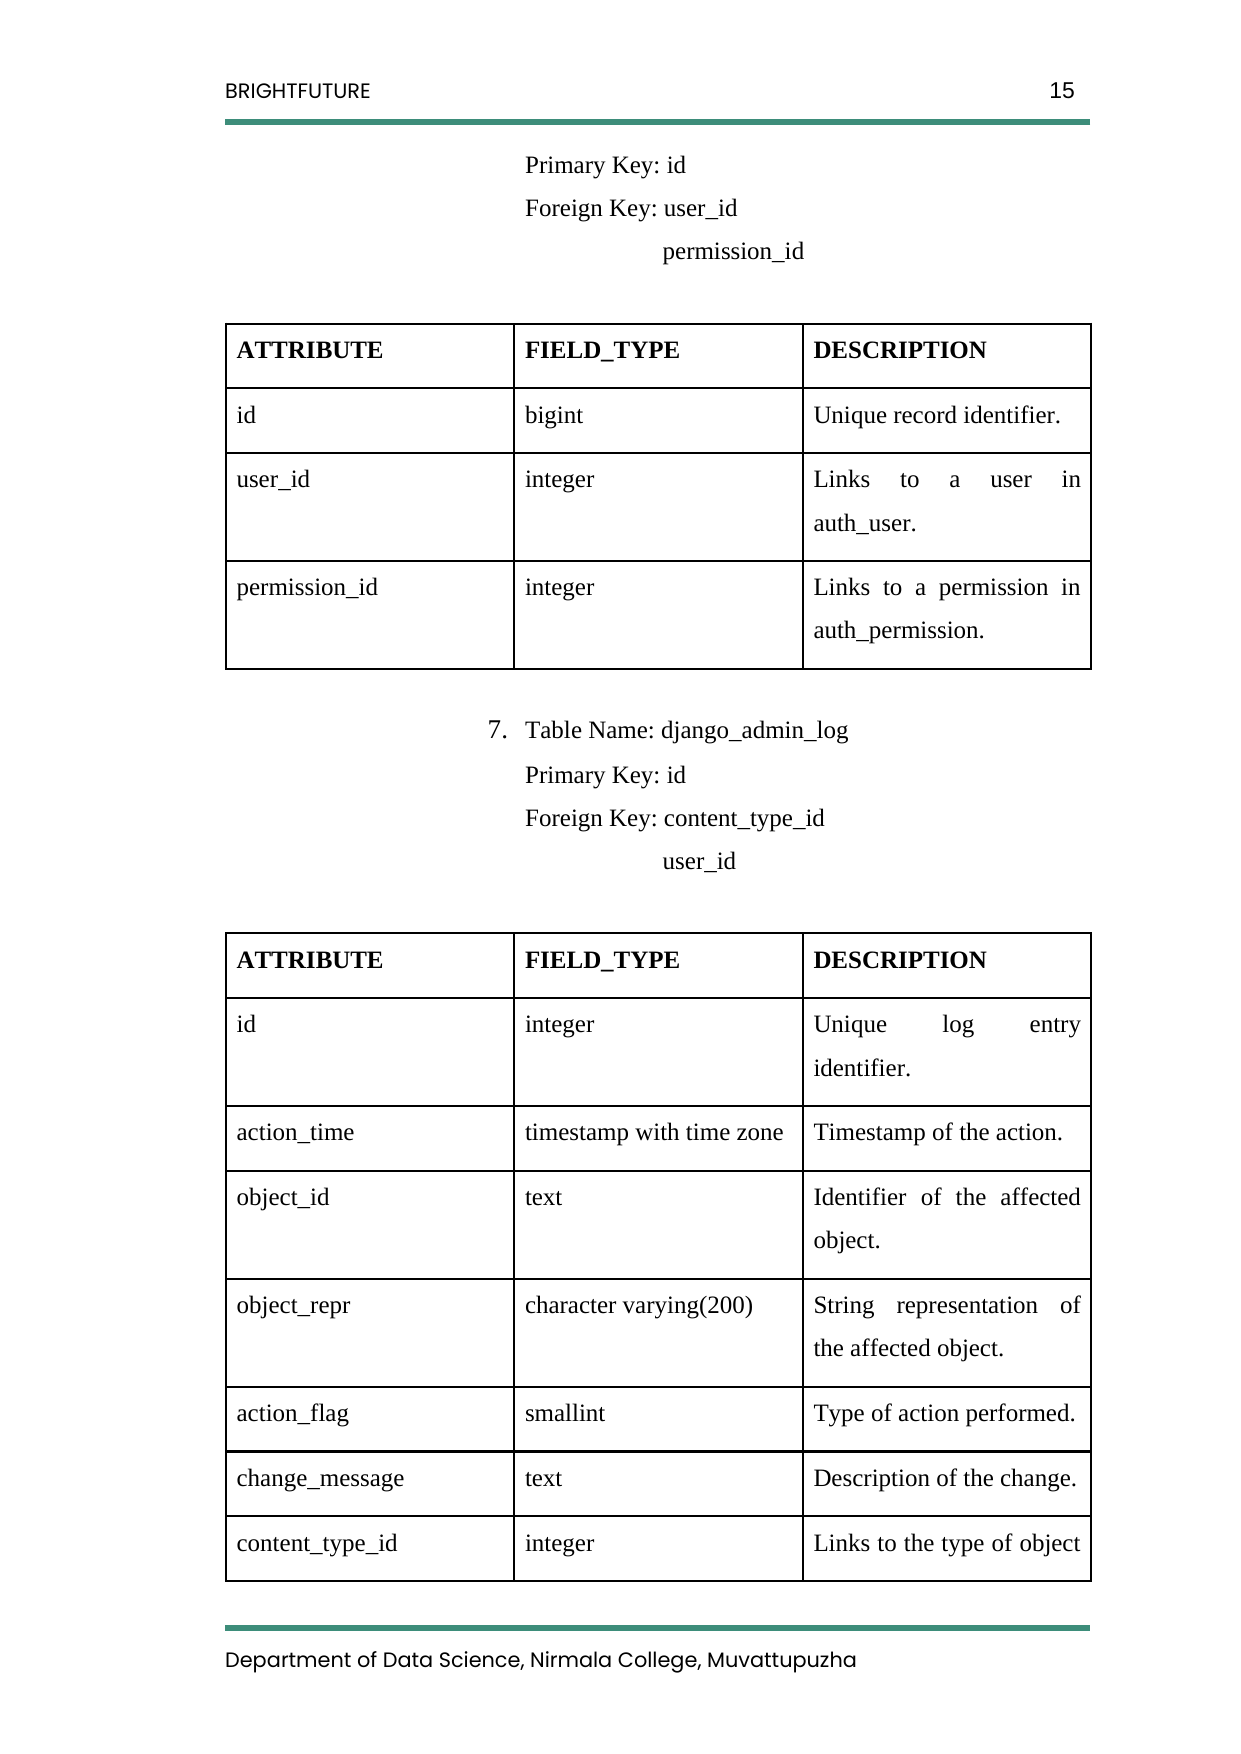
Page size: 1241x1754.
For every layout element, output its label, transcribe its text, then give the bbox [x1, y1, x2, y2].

table_cell Type of action performed. [804, 1388, 1090, 1450]
table_cell content_type_id [227, 1517, 513, 1580]
table_cell Links to a permission in auth_permission. [804, 562, 1090, 668]
table_cell object_id [227, 1172, 513, 1278]
table_header ATTRIBUTE [227, 934, 513, 997]
table_cell id [227, 999, 513, 1105]
text Primary Key: id [450, 150, 1090, 179]
table_cell Unique record identifier. [804, 389, 1090, 452]
table_cell timestamp with time zone [515, 1107, 802, 1170]
table_header FIELD_TYPE [515, 325, 802, 387]
table_cell Timestamp of the action. [804, 1107, 1090, 1170]
table_cell smallint [515, 1388, 802, 1450]
table_cell String representation of the affected object. [804, 1280, 1090, 1386]
table_cell text [515, 1172, 802, 1278]
table_header FIELD_TYPE [515, 934, 802, 997]
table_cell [804, 1517, 1090, 1580]
table_cell integer [515, 999, 802, 1105]
list Table Name: django_admin_log [487, 713, 1090, 744]
text permission_id [450, 236, 1090, 265]
table_cell integer [515, 562, 802, 668]
table_cell action_flag [227, 1388, 513, 1450]
table_cell object_repr [227, 1280, 513, 1386]
text Foreign Key: user_id [450, 193, 1090, 222]
text Foreign Key: content_type_id [450, 803, 1090, 832]
table_cell Links to a user in auth_user. [804, 454, 1090, 560]
table_header DESCRIPTION [804, 325, 1090, 387]
table_header DESCRIPTION [804, 934, 1090, 997]
table_cell change_message [227, 1453, 513, 1515]
table_cell Identifier of the affected object. [804, 1172, 1090, 1278]
table_cell bigint [515, 389, 802, 452]
table_cell user_id [227, 454, 513, 560]
table_cell permission_id [227, 562, 513, 668]
table_cell integer [515, 454, 802, 560]
table_cell integer [515, 1517, 802, 1580]
table_cell Unique log entry identifier. [804, 999, 1090, 1105]
table_cell Description of the change. [804, 1453, 1090, 1515]
table_cell id [227, 389, 513, 452]
table_cell character varying(200) [515, 1280, 802, 1386]
table_cell action_time [227, 1107, 513, 1170]
text user_id [450, 846, 1090, 875]
table_cell text [515, 1453, 802, 1515]
text Primary Key: id [450, 760, 1090, 788]
table_header ATTRIBUTE [227, 325, 513, 387]
